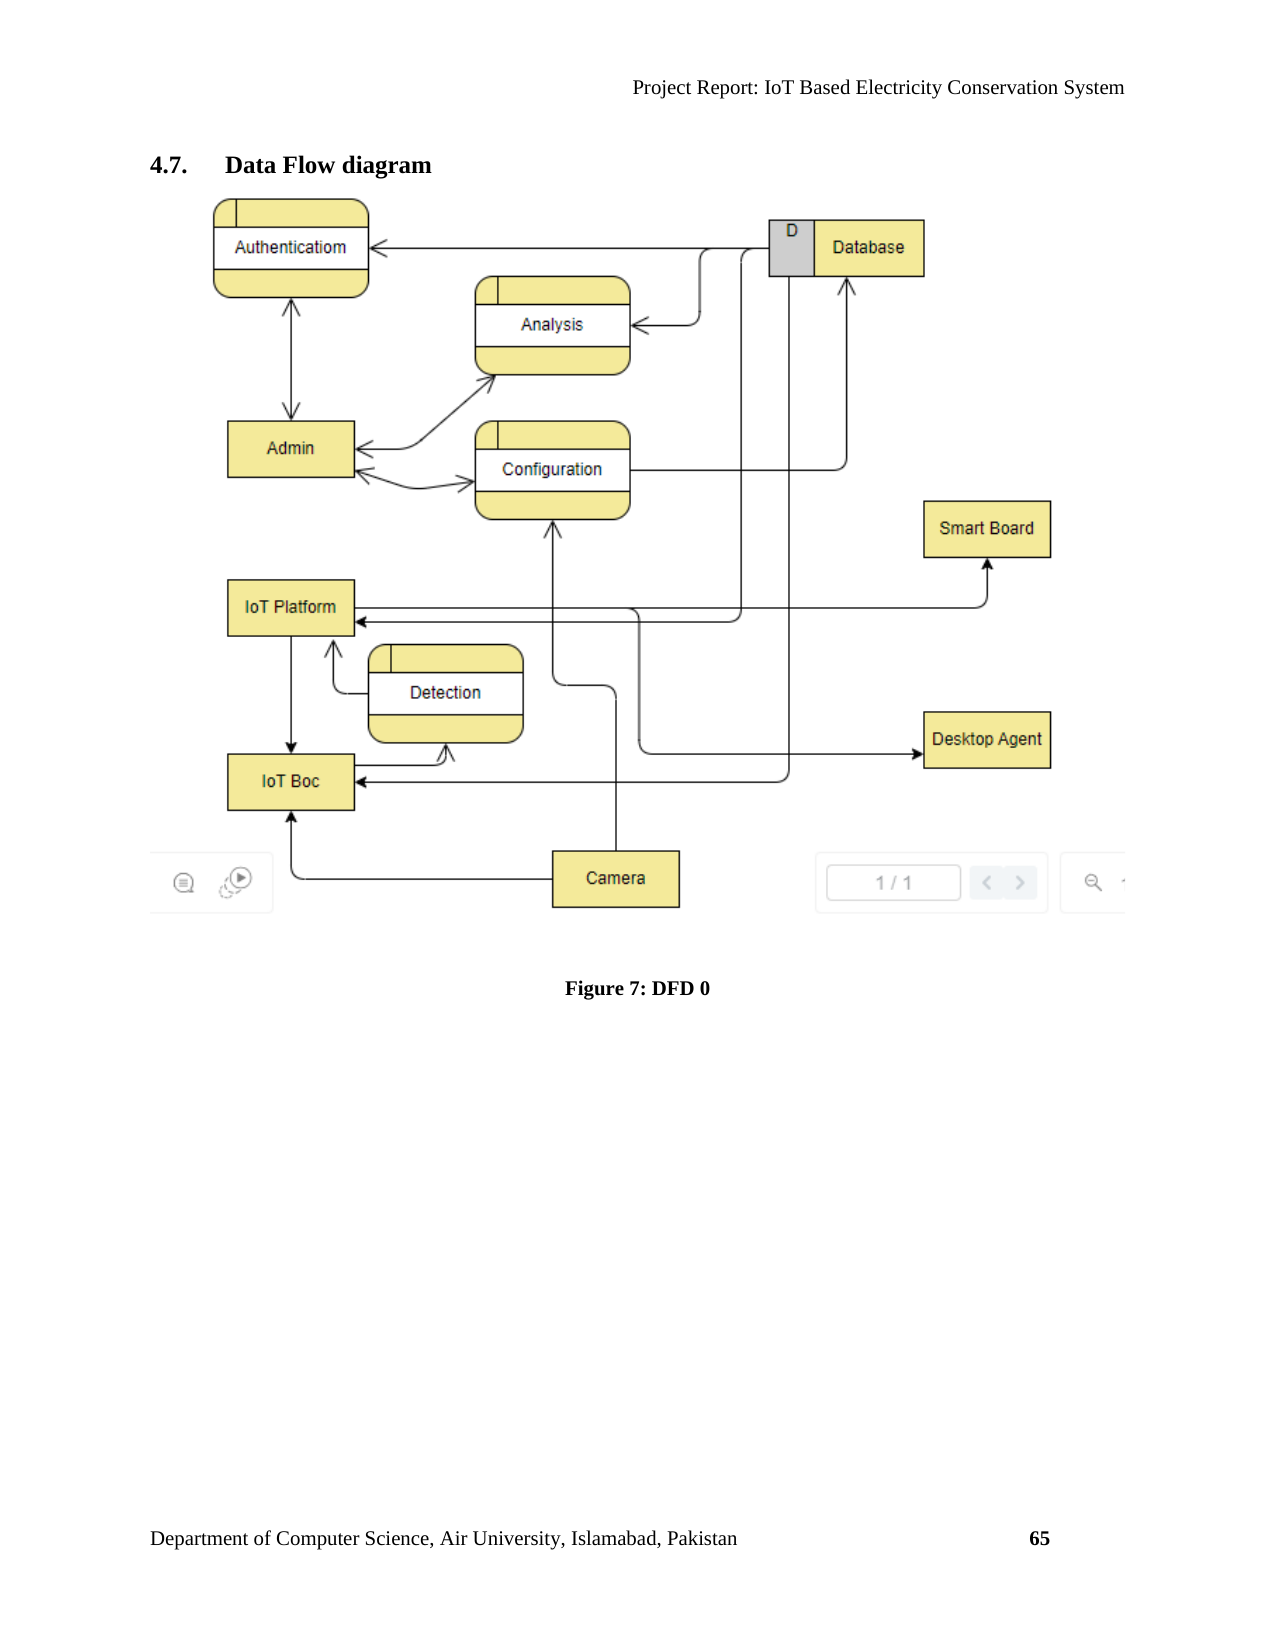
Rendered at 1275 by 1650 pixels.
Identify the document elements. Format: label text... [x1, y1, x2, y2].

picture [150, 193, 1125, 918]
text Figure 7: DFD 0 [150, 976, 1125, 999]
subtitle Data Flow diagram [150, 150, 1125, 179]
